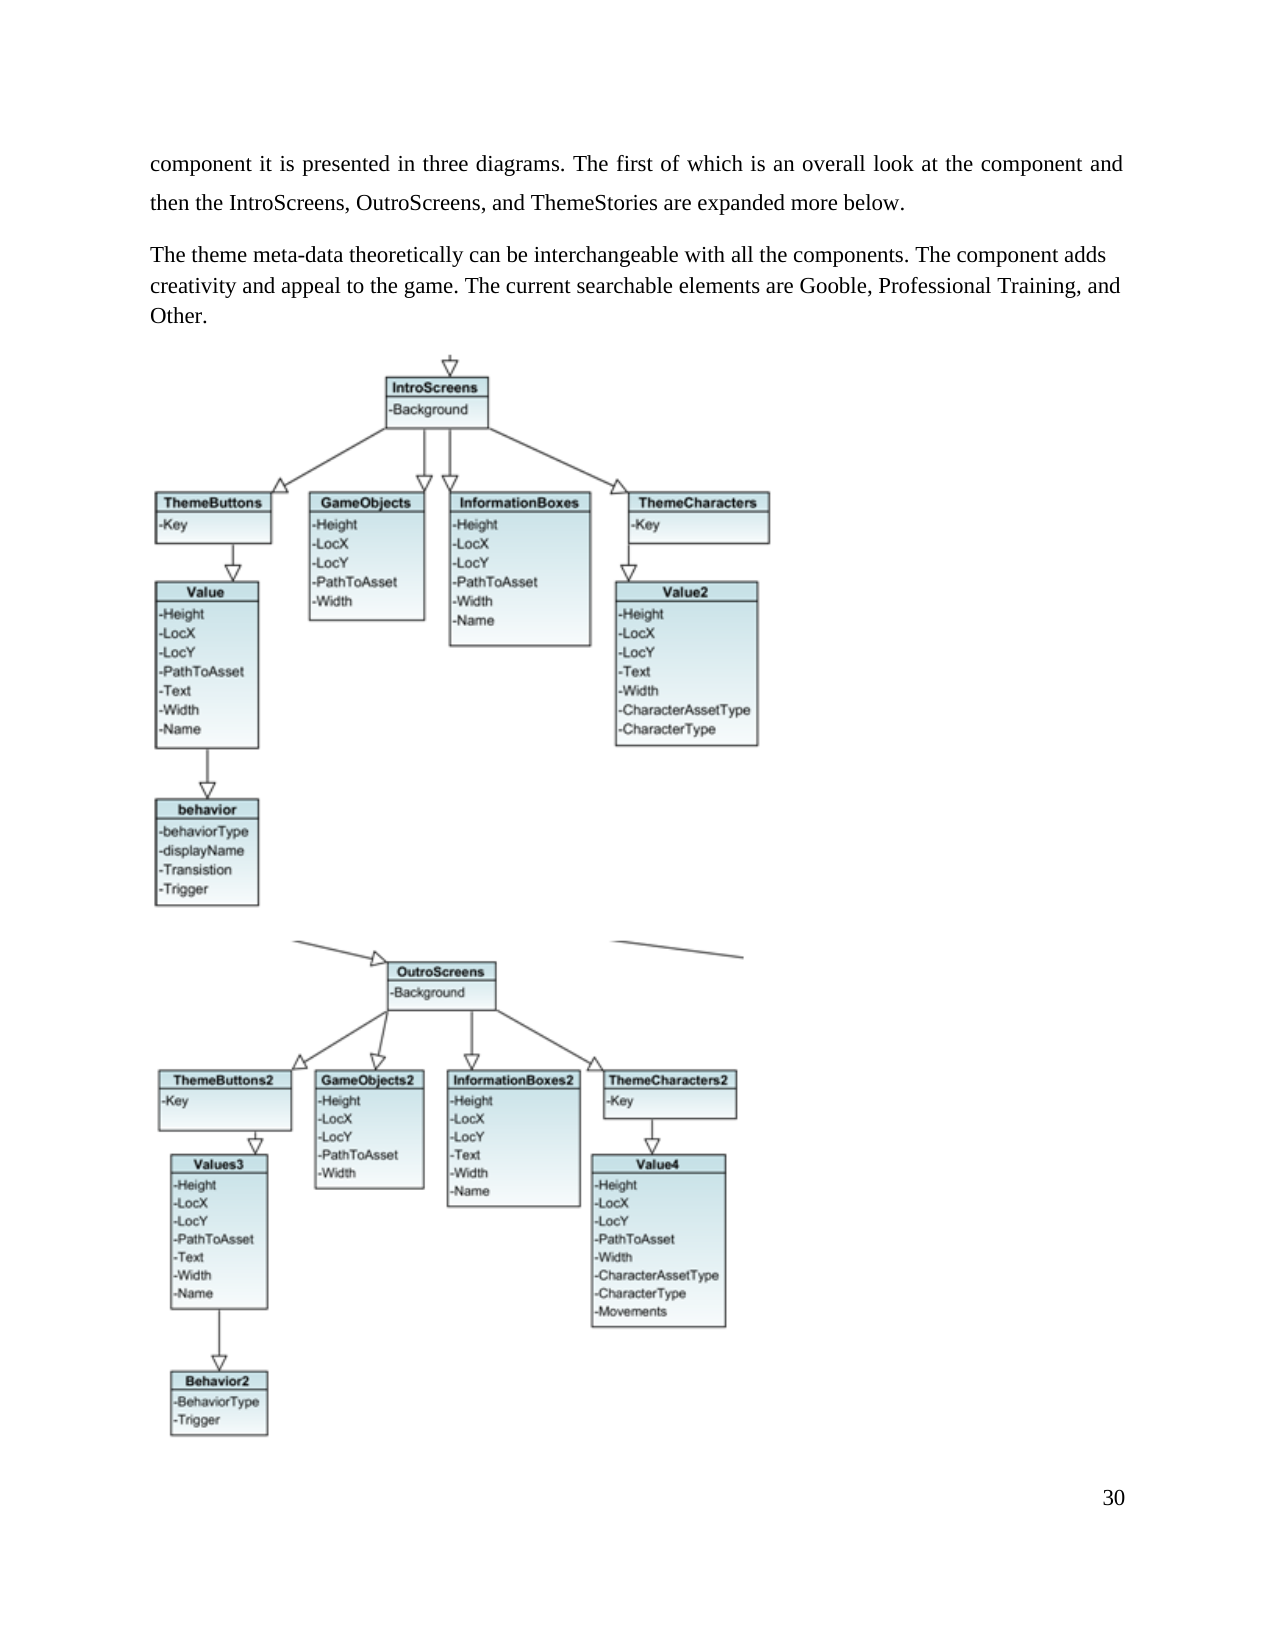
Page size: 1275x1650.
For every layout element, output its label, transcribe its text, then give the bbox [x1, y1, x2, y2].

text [150, 150, 1125, 216]
picture [150, 352, 783, 914]
text The theme meta-data theoretically can be interchangeable with all the components. The component adds creativity and appeal to the game. The current searchable elements are Gooble, Professional Training, and Other. [150, 241, 1125, 328]
picture [150, 938, 747, 1467]
